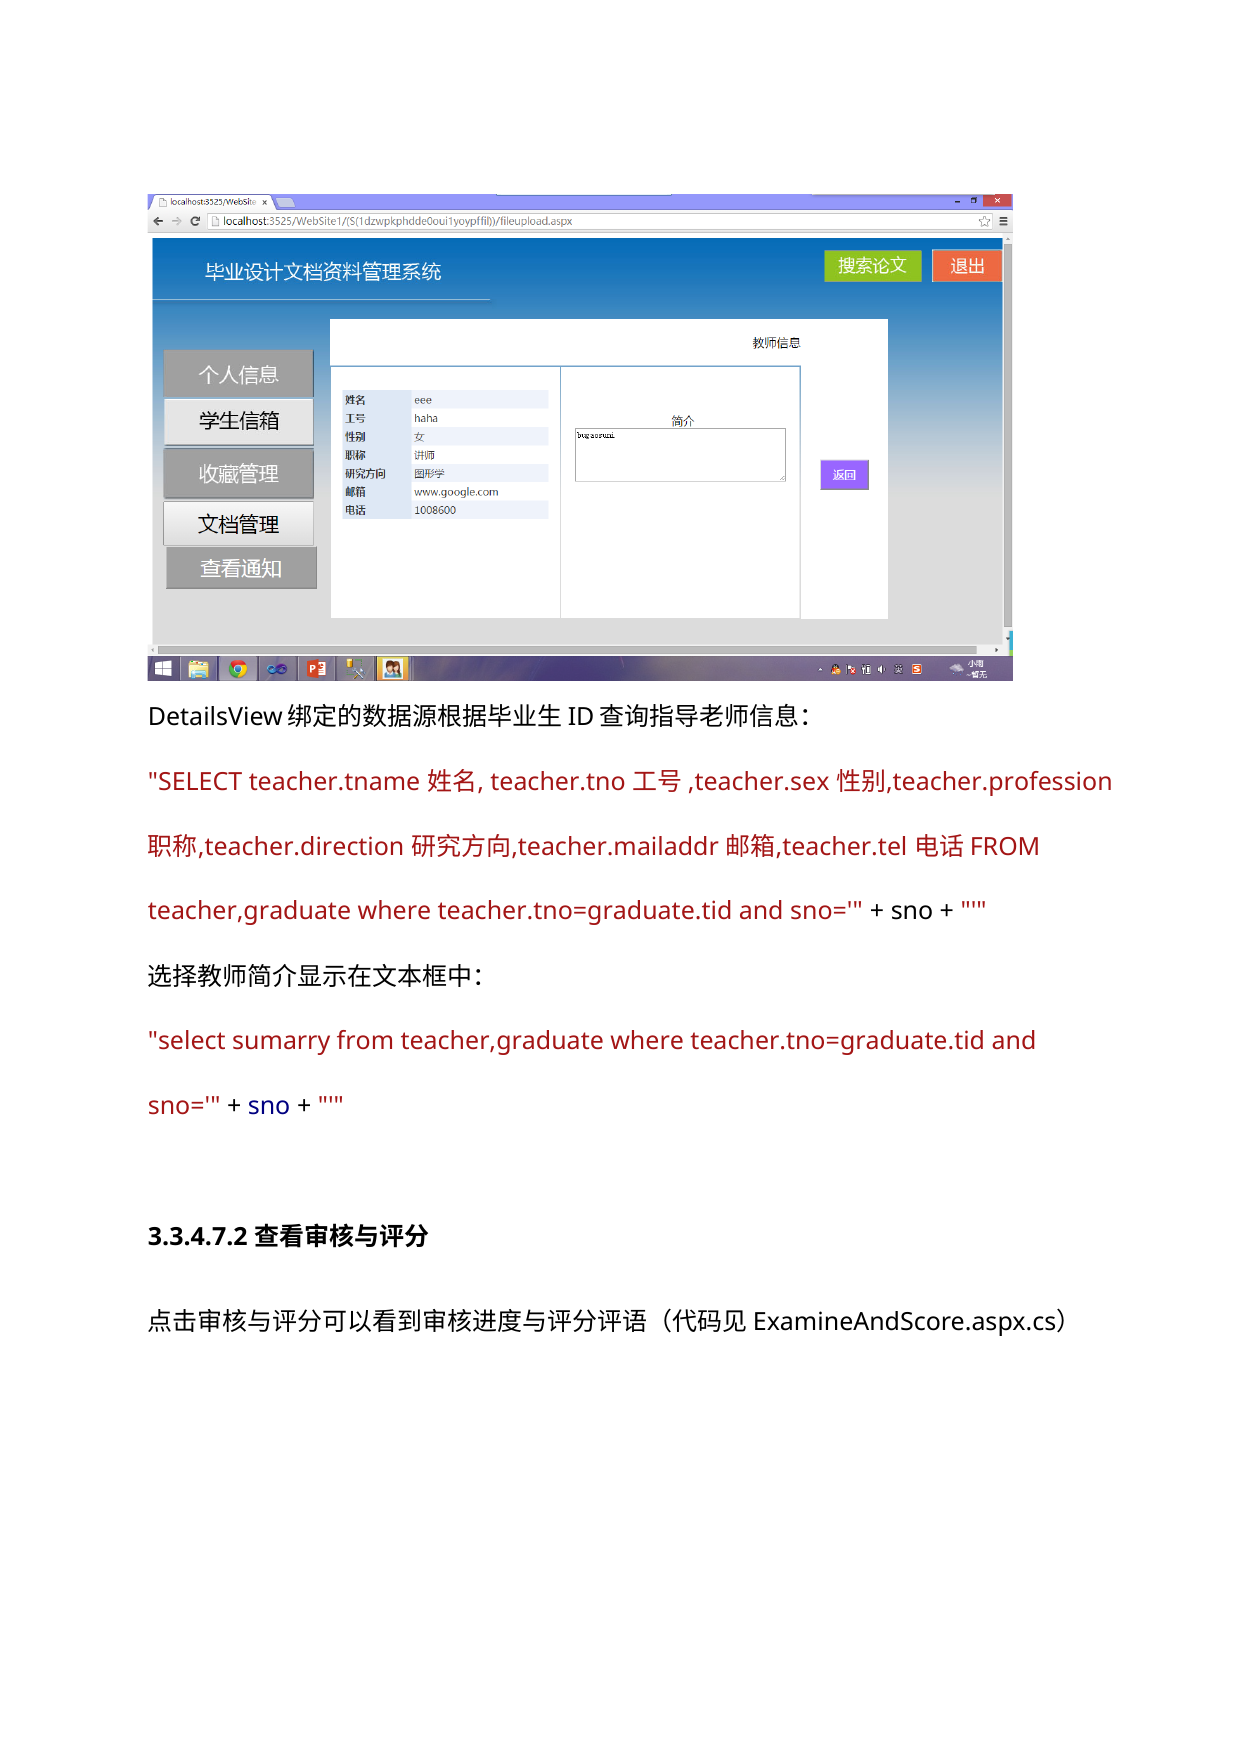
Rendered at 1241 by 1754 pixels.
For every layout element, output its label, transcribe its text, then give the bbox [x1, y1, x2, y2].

text DetailsView绑定的数据源根据毕业生ID查询指导老师信息： [148, 682, 1122, 747]
subtitle 3.3.4.7.2 查看审核与评分 [148, 1202, 1122, 1267]
text "select sumarry from teacher,graduate where teacher.tno=graduate.tid and sno='" + sno + "'" [148, 1007, 1122, 1137]
text 选择教师简介显示在文本框中： [148, 942, 1122, 1007]
text 点击审核与评分可以看到审核进度与评分评语（代码见ExamineAndScore.aspx.cs） [148, 1287, 1122, 1352]
picture [147, 194, 1013, 681]
text "SELECT teacher.tname 姓名, teacher.tno 工号 ,teacher.sex 性别,teacher.profession 职称,teacher.direction 研究方向,teacher.mailaddr 邮箱,teacher.tel 电话 FROM teacher,graduate where teacher.tno=graduate.tid and sno='" + sno + "'" [148, 747, 1122, 942]
